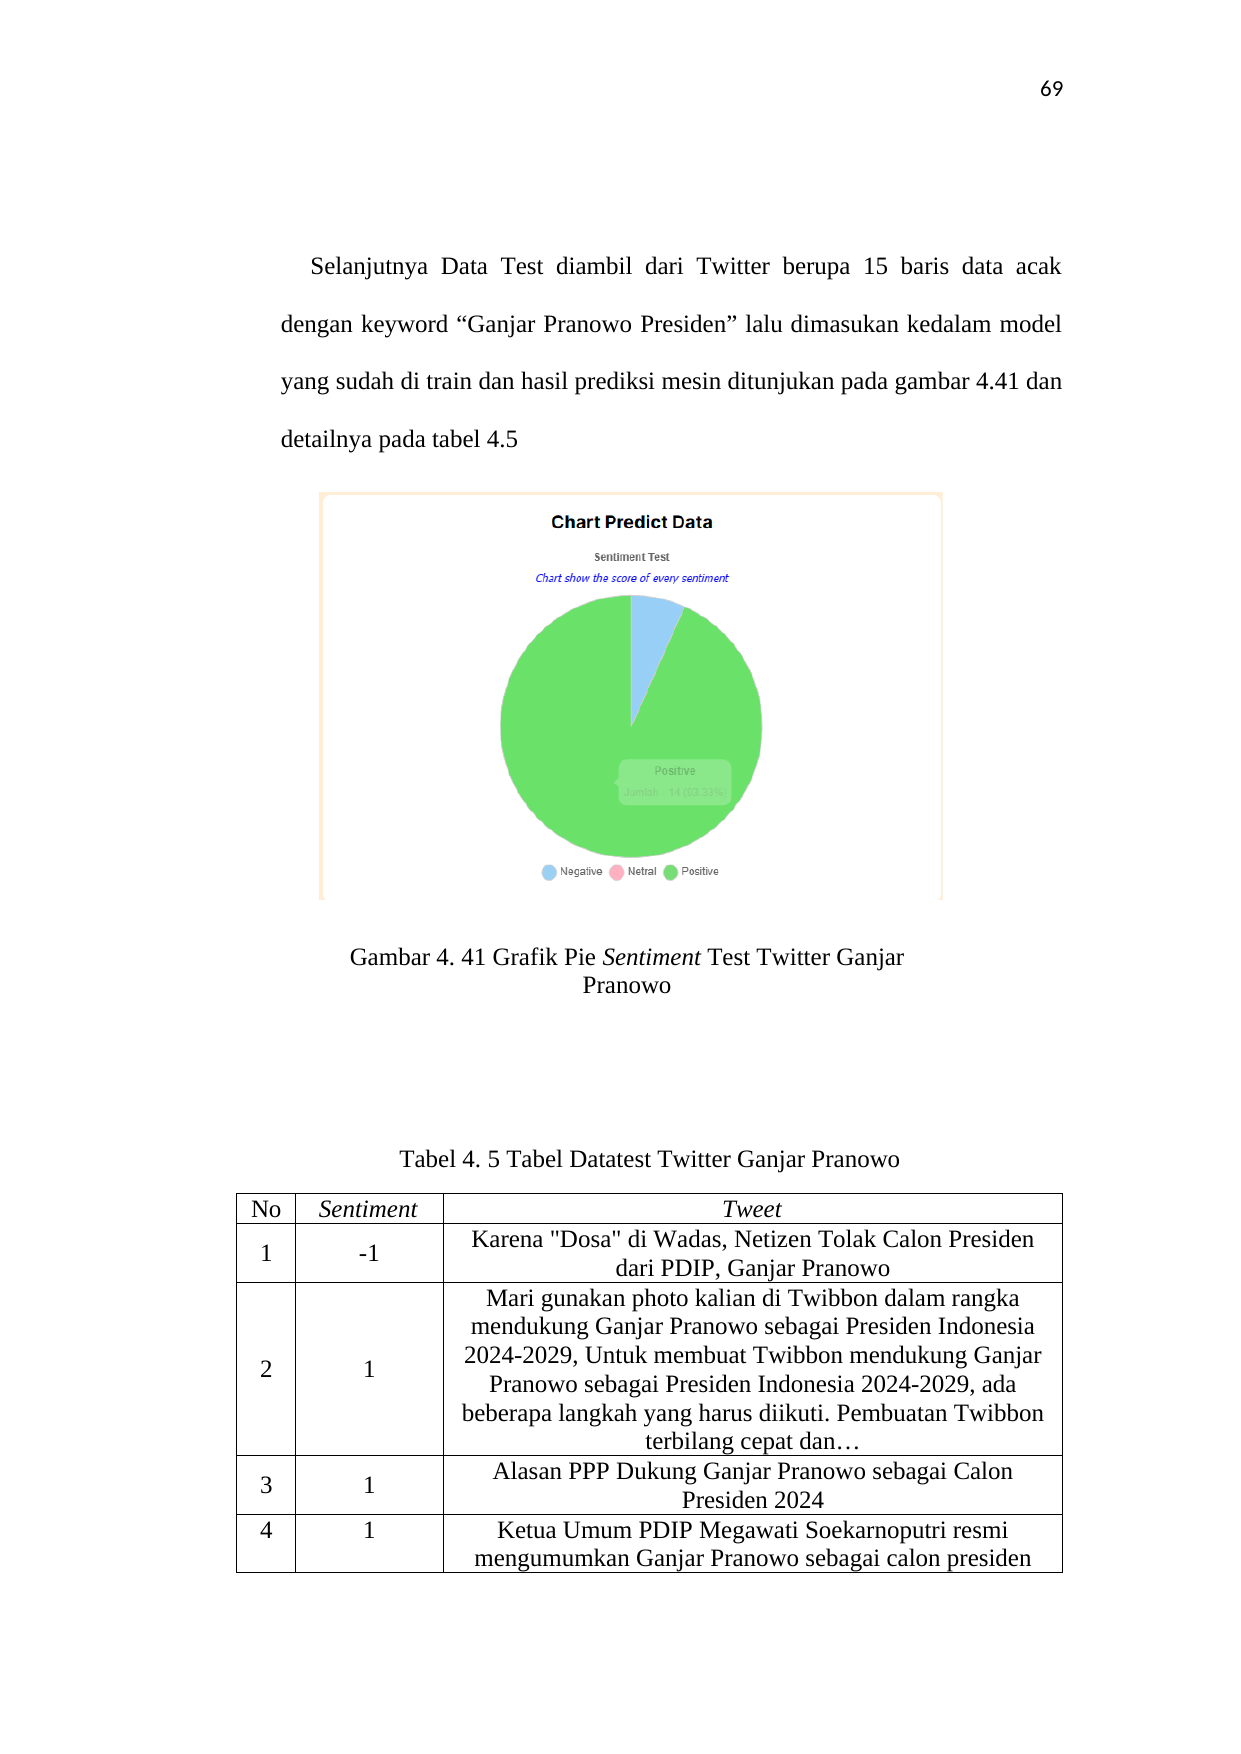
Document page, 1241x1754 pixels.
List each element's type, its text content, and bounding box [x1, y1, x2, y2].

table_cell 1 [237, 1224, 295, 1282]
table_header Sentiment [296, 1194, 443, 1223]
table_cell 1 [296, 1456, 443, 1514]
table_header Tweet [444, 1194, 1062, 1223]
text Tabel 4. 5 Tabel Datatest Twitter Ganjar Pranowo [236, 1144, 1063, 1172]
table_cell 3 [237, 1456, 295, 1514]
picture [318, 492, 943, 900]
text Selanjutnya Data Test diambil dari Twitter berupa 15 baris data acak dengan keyword “Ganjar Pranowo Presiden” lalu dimasukan kedalam model yang sudah di train dan hasil prediksi mesin ditunjukan pada gambar 4.41 dan detailnya pada tabel 4.5 [281, 251, 1063, 453]
table_header No [237, 1194, 295, 1223]
table_cell Alasan PPP Dukung Ganjar Pranowo sebagai Calon Presiden 2024 [444, 1456, 1062, 1514]
table_cell 2 [237, 1283, 295, 1455]
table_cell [444, 1515, 1062, 1572]
table_cell Mari gunakan photo kalian di Twibbon dalam rangka mendukung Ganjar Pranowo sebagai Presiden Indonesia 2024-2029, Untuk membuat Twibbon mendukung Ganjar Pranowo sebagai Presiden Indonesia 2024-2029, ada beberapa langkah yang harus diikuti. Pembuatan Twibbon terbilang cepat dan… [444, 1283, 1062, 1455]
table_cell 1 [296, 1515, 443, 1572]
table_cell Karena "Dosa" di Wadas, Netizen Tolak Calon Presiden dari PDIP, Ganjar Pranowo [444, 1224, 1062, 1282]
table_cell -1 [296, 1224, 443, 1282]
table_cell 1 [296, 1283, 443, 1455]
table_cell 4 [237, 1515, 295, 1572]
